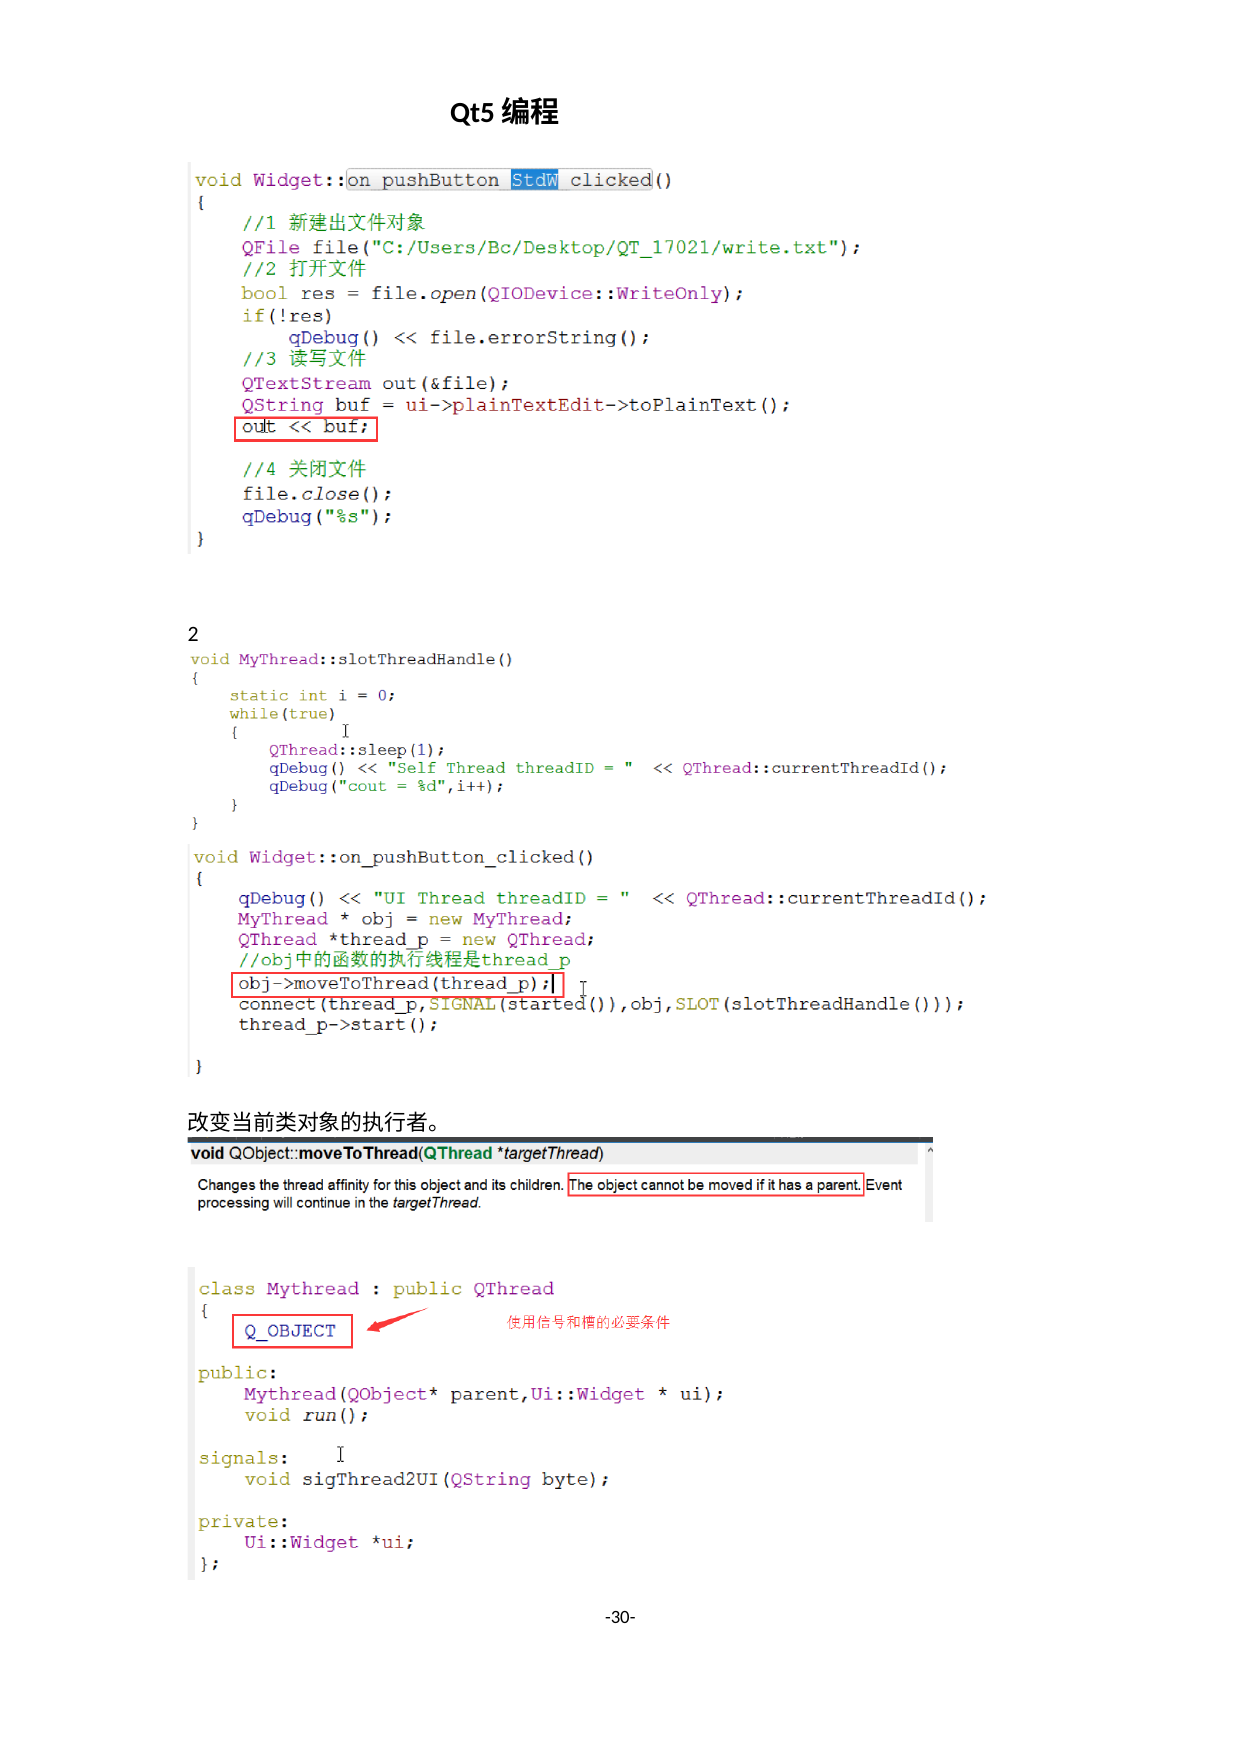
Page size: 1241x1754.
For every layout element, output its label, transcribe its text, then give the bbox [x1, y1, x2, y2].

text 改变当前类对象的执行者。 [187, 1104, 1053, 1137]
picture [187, 1267, 812, 1580]
picture [187, 844, 996, 1077]
picture [187, 649, 963, 835]
text 2 [187, 617, 1053, 649]
picture [187, 162, 898, 554]
picture [187, 1137, 933, 1222]
